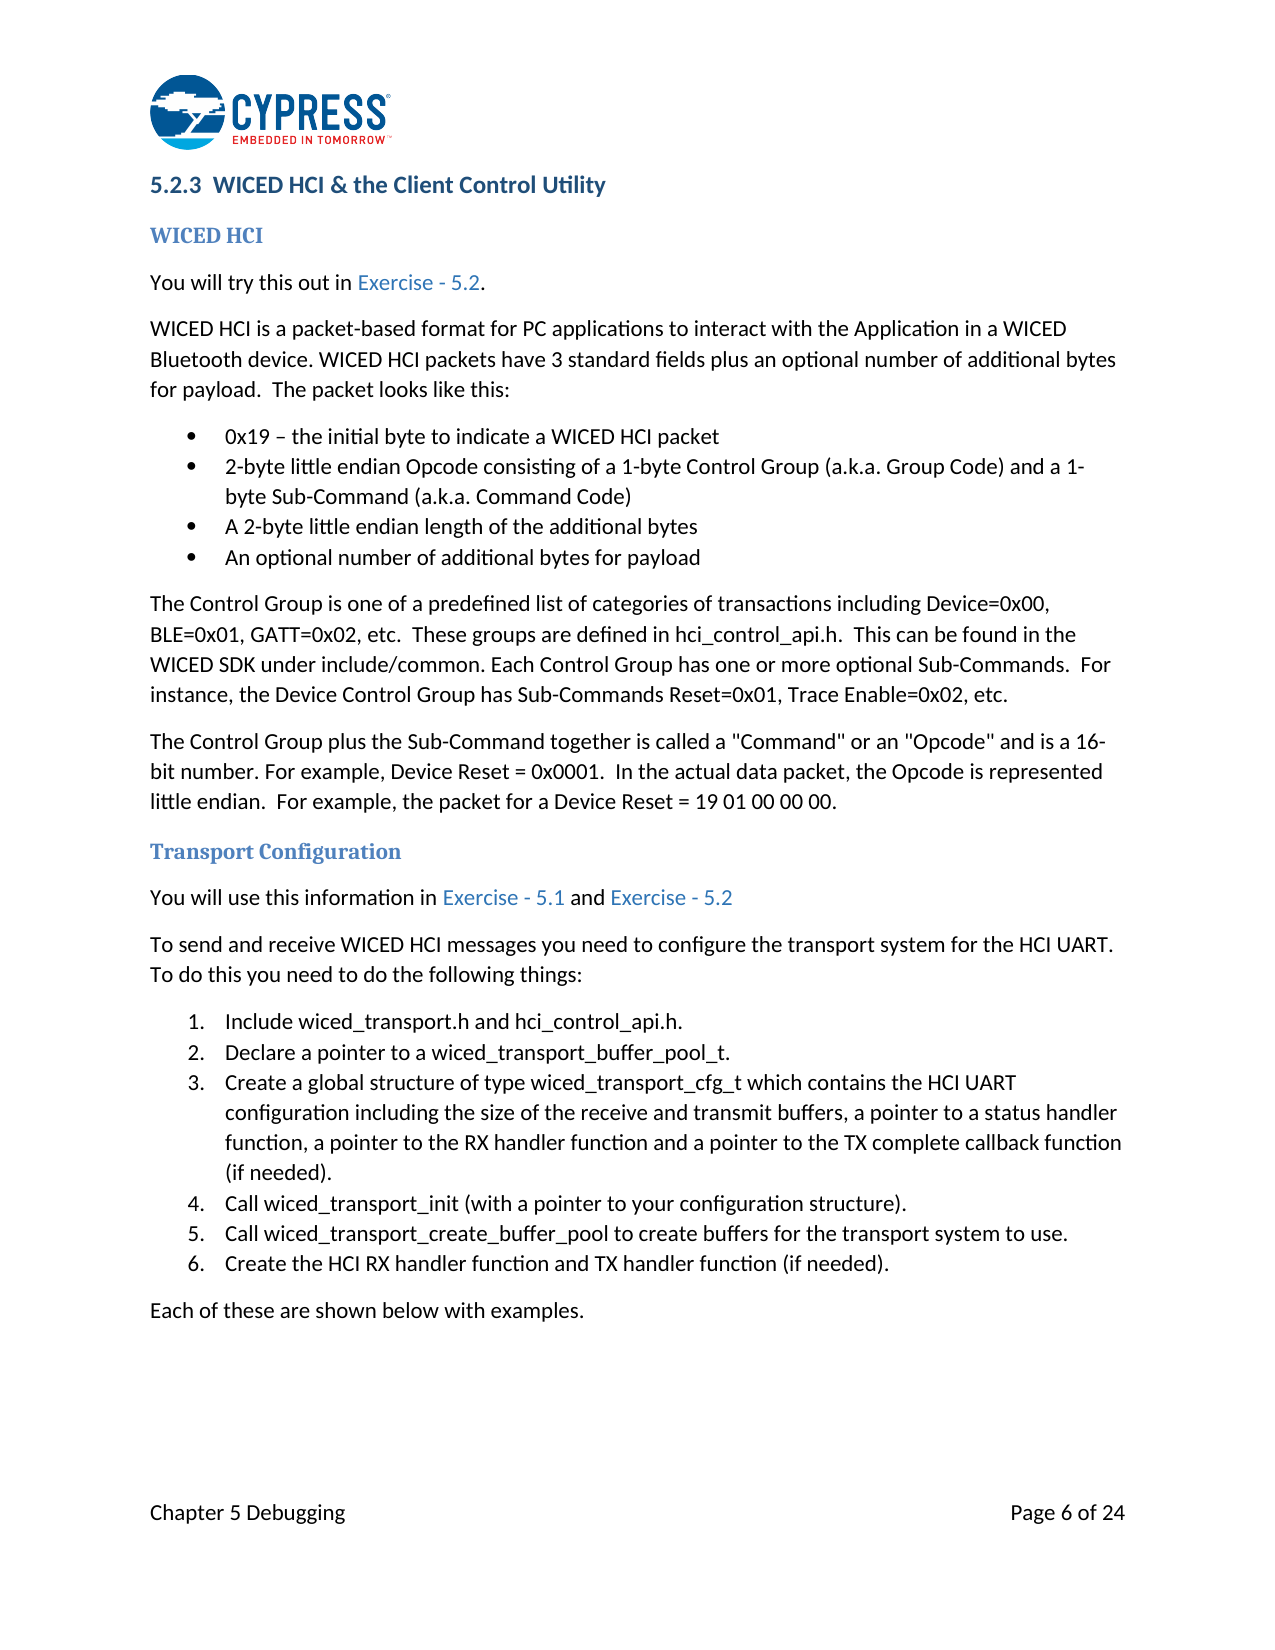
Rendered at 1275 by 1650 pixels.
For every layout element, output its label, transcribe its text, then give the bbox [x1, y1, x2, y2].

picture [150, 75, 392, 150]
text To send and receive WICED HCI messages you need to configure the transport system for the HCI UART. To do this you need to do the following things: [150, 930, 1125, 989]
text The Control Group is one of a predefined list of categories of transactions including Device=0x00, BLE=0x01, GATT=0x02, etc. These groups are defined in hci_control_api.h. This can be found in the WICED SDK under include/common. Each Control Group has one or more optional Sub-Commands. For instance, the Device Control Group has Sub-Commands Reset=0x01, Trace Enable=0x02, etc. [150, 589, 1125, 708]
list Include wiced_transport.h and hci_control_api.h. [187, 1007, 1125, 1036]
text WICED HCI is a packet-based format for PC applications to interact with the Application in a WICED Bluetooth device. WICED HCI packets have 3 standard fields plus an optional number of additional bytes for payload. The packet looks like this: [150, 314, 1125, 403]
subtitle WICED HCI [150, 222, 1125, 249]
text The Control Group plus the Sub-Command together is called a "Command" or an "Opcode" and is a 16-bit number. For example, Device Reset = 0x0001. In the actual data packet, the Opcode is represented little endian. For example, the packet for a Device Reset = 19 01 00 00 00. [150, 727, 1125, 815]
list 2-byte little endian Opcode consisting of a 1-byte Control Group (a.k.a. Group Code) and a 1-byte Sub-Command (a.k.a. Command Code) [187, 452, 1125, 510]
list An optional number of additional bytes for payload [187, 543, 1125, 571]
list Call wiced_transport_create_buffer_pool to create buffers for the transport system to use. [187, 1219, 1125, 1247]
list 0x19 – the initial byte to indicate a WICED HCI packet [187, 422, 1125, 450]
text You will use this information in Exercise - 5.1 and Exercise - 5.2 [150, 883, 1125, 912]
subtitle WICED HCI & the Client Control Utility [150, 169, 1125, 199]
list Create the HCI RX handler function and TX handler function (if needed). [187, 1249, 1125, 1277]
list A 2-byte little endian length of the additional bytes [187, 512, 1125, 540]
text You will try this out in Exercise - 5.2. [150, 268, 1125, 296]
list Create a global structure of type wiced_transport_cfg_t which contains the HCI UART configuration including the size of the receive and transmit buffers, a pointer to a status handler function, a pointer to the RX handler function and a pointer to the TX complete callback function (if needed). [187, 1068, 1125, 1187]
subtitle Transport Configuration [150, 838, 1125, 865]
list Declare a pointer to a wiced_transport_buffer_pool_t. [187, 1038, 1125, 1066]
list Call wiced_transport_init (with a pointer to your configuration structure). [187, 1189, 1125, 1217]
text Each of these are shown below with examples. [150, 1296, 1125, 1324]
